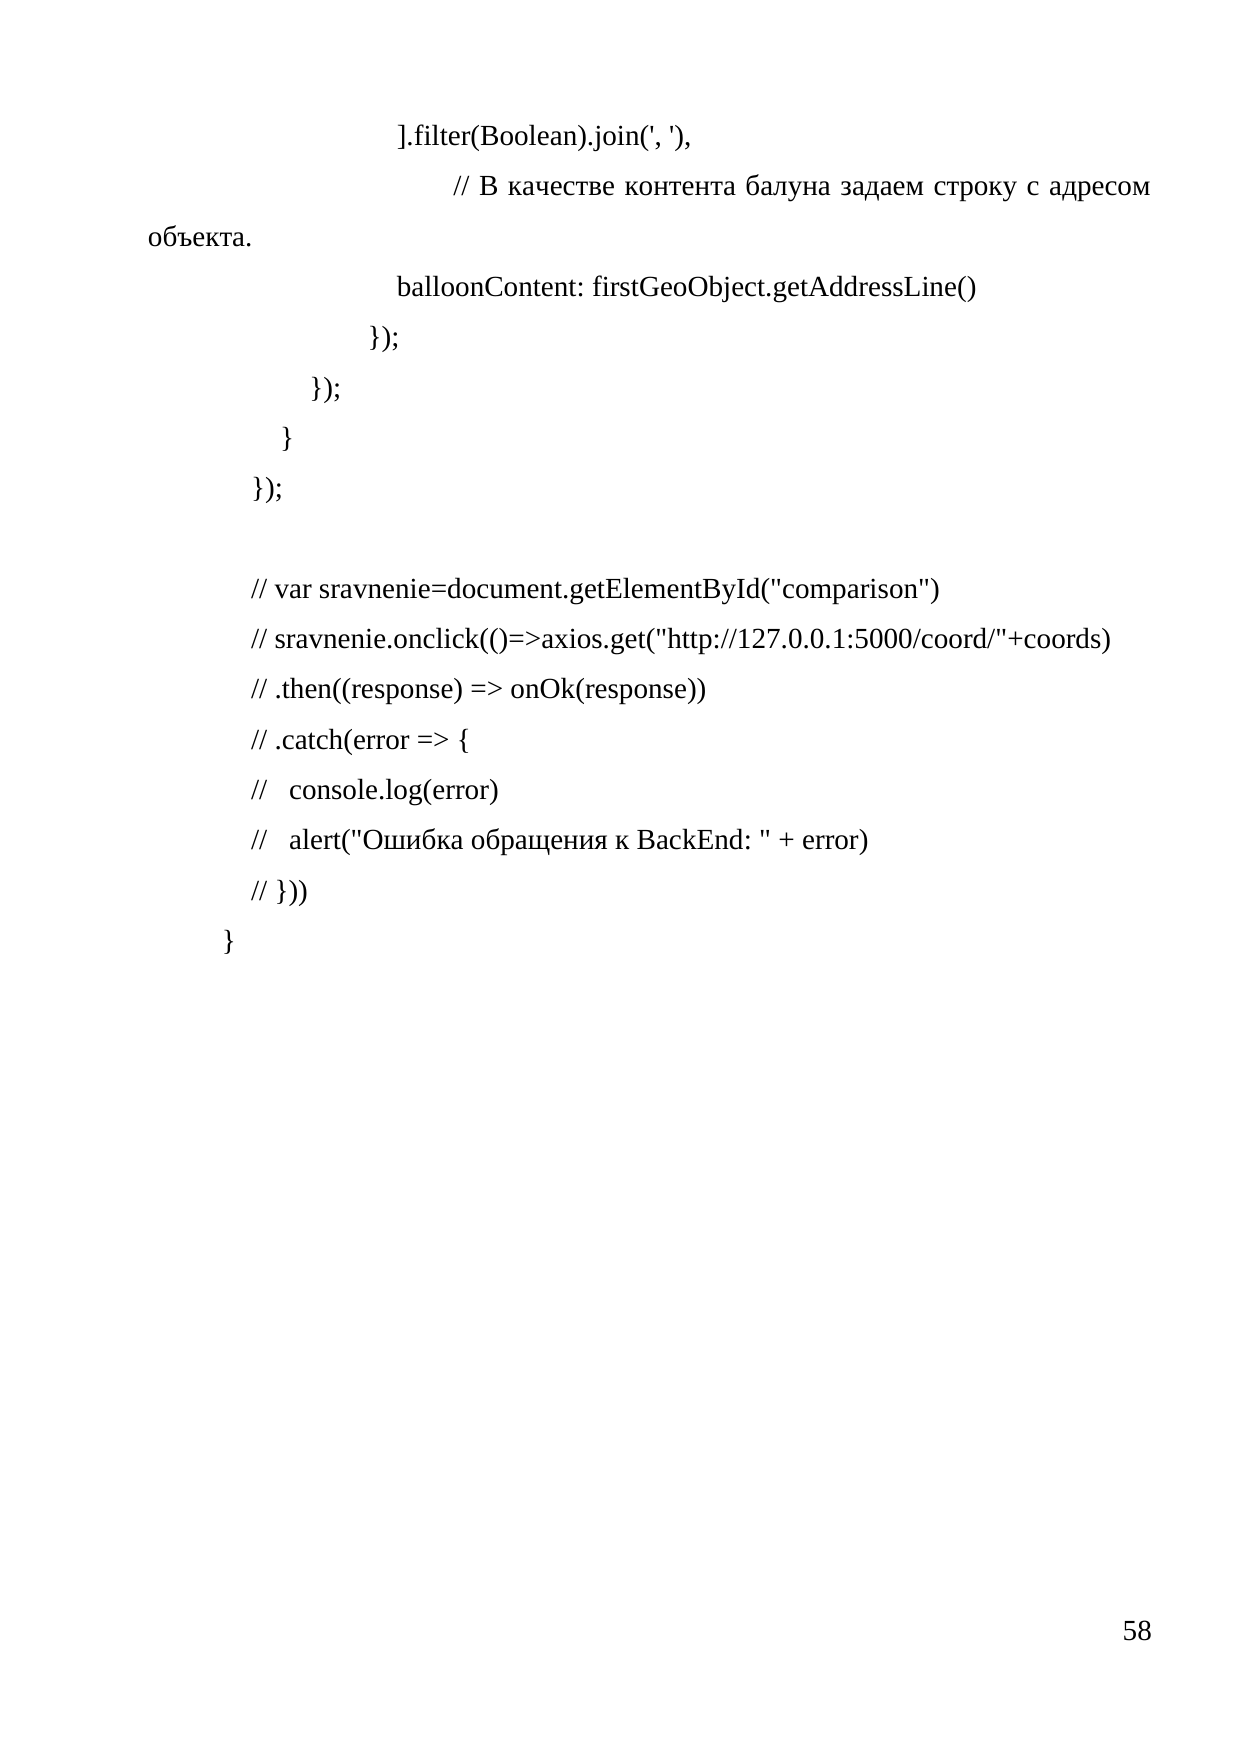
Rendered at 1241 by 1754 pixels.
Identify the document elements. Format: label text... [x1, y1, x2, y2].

text balloonContent: firstGeoObject.getAddressLine() [148, 269, 1152, 303]
text // alert("Ошибка обращения к BackEnd: " + error) [148, 822, 1152, 856]
text // sravnenie.onclick(()=>axios.get("http://127.0.0.1:5000/coord/"+coords) [148, 621, 1152, 655]
text } [148, 420, 1152, 453]
text // В качестве контента балуна задаем строку с адресом объекта. [148, 168, 1152, 252]
text // console.log(error) [148, 772, 1152, 806]
text } [148, 923, 1152, 957]
text // .catch(error => { [148, 722, 1152, 755]
text // })) [148, 873, 1152, 906]
text }); [148, 470, 1152, 504]
text // var sravnenie=document.getElementById("comparison") [148, 571, 1152, 604]
text }); [148, 319, 1152, 353]
text }); [148, 370, 1152, 403]
text // .then((response) => onOk(response)) [148, 672, 1152, 705]
text ].filter(Boolean).join(', '), [148, 118, 1152, 152]
